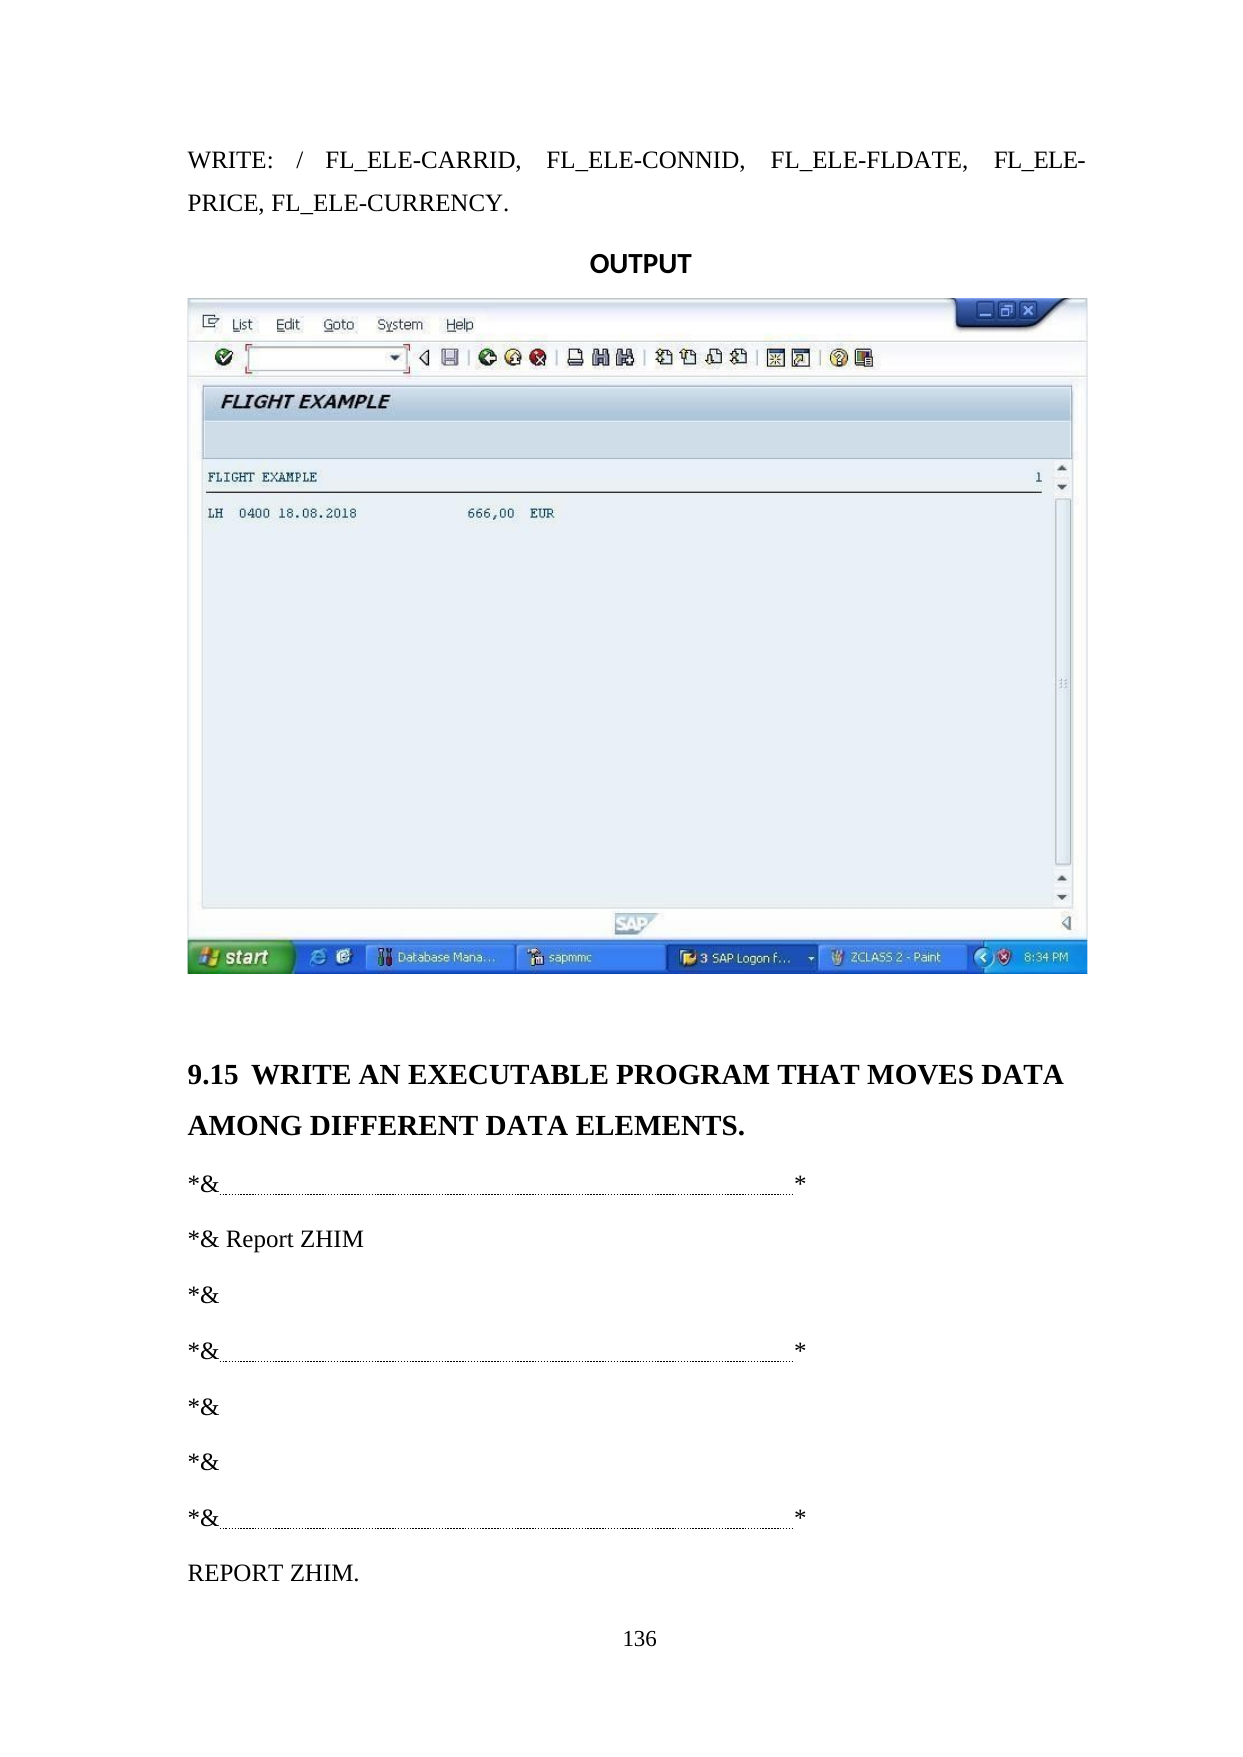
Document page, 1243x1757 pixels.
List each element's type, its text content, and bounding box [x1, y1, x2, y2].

list WRITE AN EXECUTABLE PROGRAM THAT MOVES DATA AMONG DIFFERENT DATA ELEMENTS. [187, 1057, 1066, 1141]
text WRITE: / FL_ELE-CARRID, FL_ELE-CONNID, FL_ELE-FLDATE, FL_ELE- PRICE, FL_ELE-CURRENCY. [187, 145, 1088, 217]
text *& [187, 1392, 1145, 1420]
text *& * [187, 1169, 1145, 1198]
text *& * REPORT ZHIM. [187, 1503, 808, 1587]
text *& [187, 1447, 1145, 1476]
text *& * [187, 1336, 1145, 1365]
picture [187, 298, 1088, 974]
subtitle OUTPUT [466, 245, 815, 281]
text *& Report ZHIM [187, 1224, 1145, 1253]
text *& [187, 1280, 1145, 1309]
